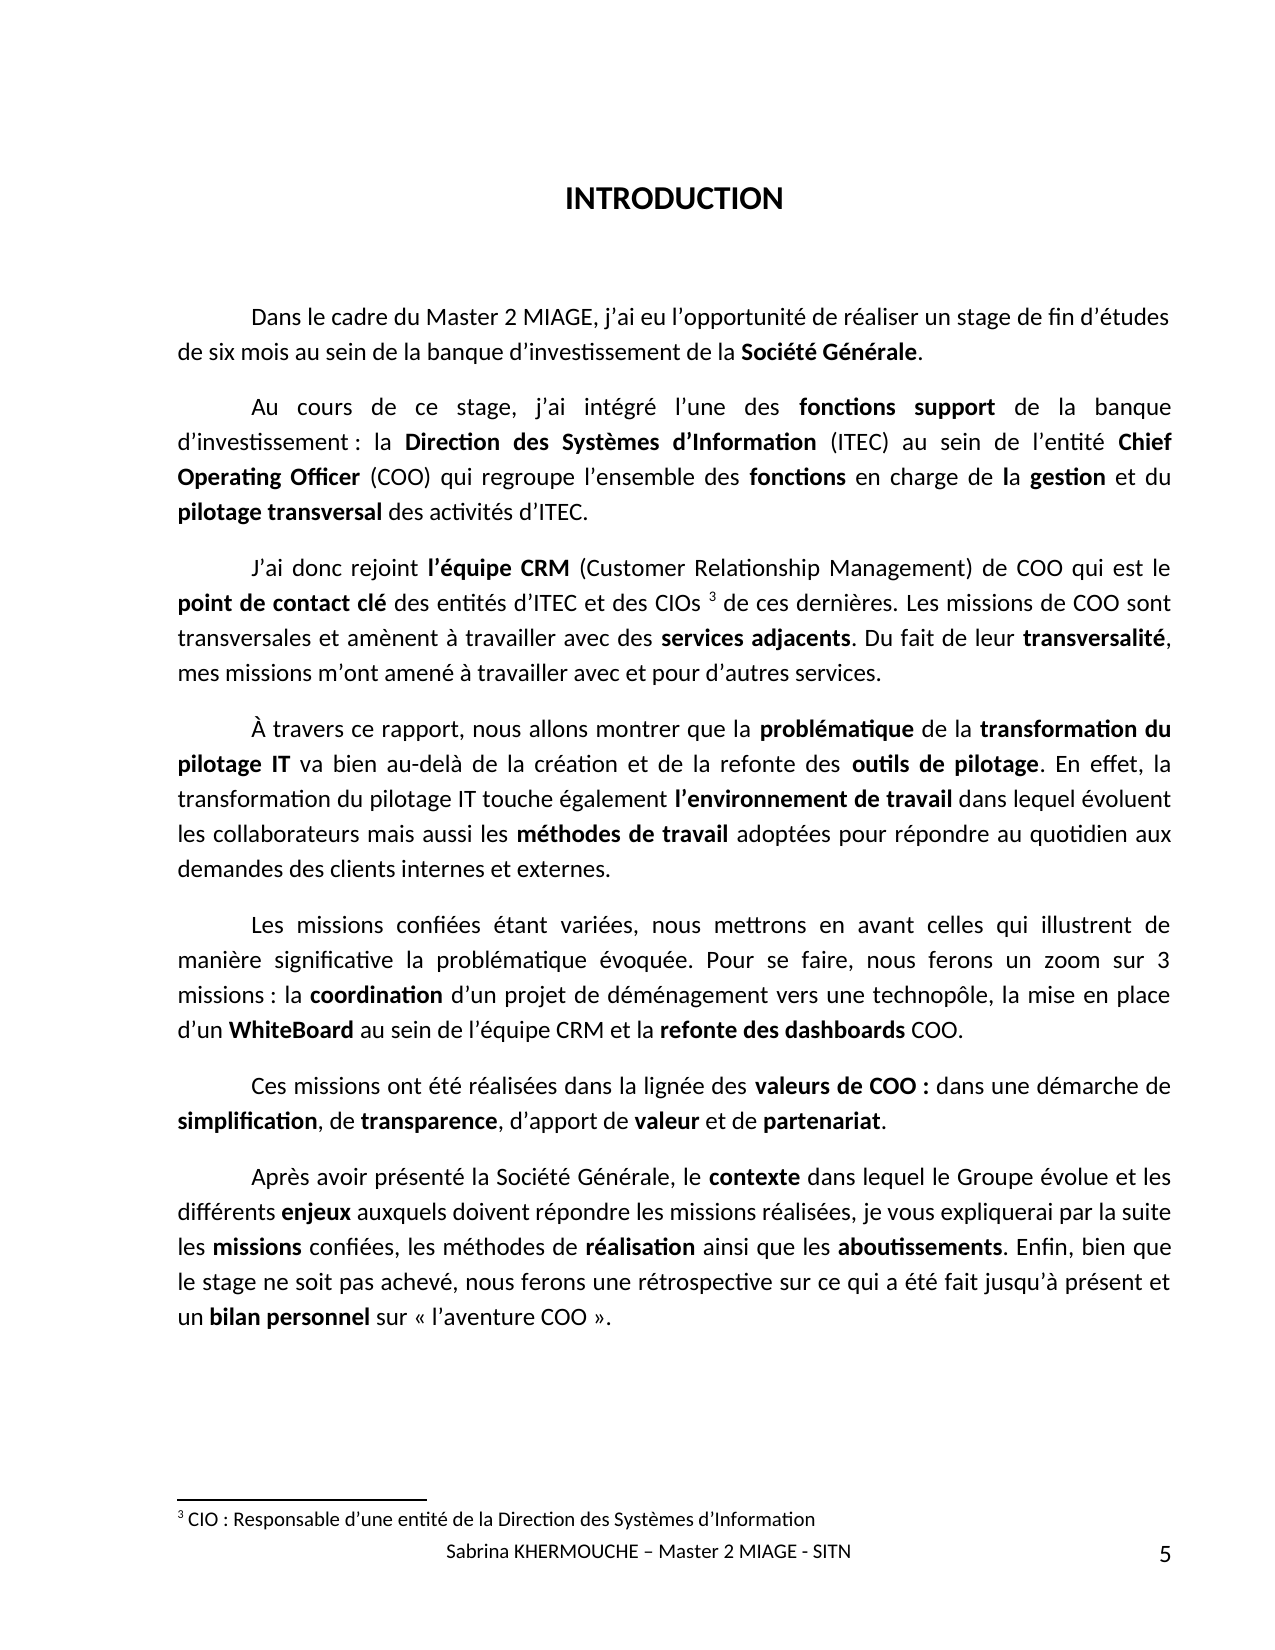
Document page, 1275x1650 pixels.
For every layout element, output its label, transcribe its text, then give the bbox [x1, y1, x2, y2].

text Dans le cadre du Master 2 MIAGE, j’ai eu l’opportunité de réaliser un stage de fin d’études de six mois au sein de la banque d’investissement de la Société Générale. [177, 301, 1172, 366]
text À travers ce rapport, nous allons montrer que la problématique de la transformation du pilotage IT va bien au-delà de la création et de la refonte des outils de pilotage. En effet, la transformation du pilotage IT touche également l’environnement de travail dans lequel évoluent les collaborateurs mais aussi les méthodes de travail adoptées pour répondre au quotidien aux demandes des clients internes et externes. [177, 713, 1172, 884]
text INTRODUCTION [177, 177, 1172, 218]
text Au cours de ce stage, j’ai intégré l’une des fonctions support de la banque d’investissement : la Direction des Systèmes d’Information (ITEC) au sein de l’entité Chief Operating Officer (COO) qui regroupe l’ensemble des fonctions en charge de la gestion et du pilotage transversal des activités d’ITEC. [177, 391, 1172, 527]
text Après avoir présenté la Société Générale, le contexte dans lequel le Groupe évolue et les différents enjeux auxquels doivent répondre les missions réalisées, je vous expliquerai par la suite les missions confiées, les méthodes de réalisation ainsi que les aboutissements. Enfin, bien que le stage ne soit pas achevé, nous ferons une rétrospective sur ce qui a été fait jusqu’à présent et un bilan personnel sur « l’aventure COO ». [177, 1161, 1172, 1331]
text Les missions confiées étant variées, nous mettrons en avant celles qui illustrent de manière significative la problématique évoquée. Pour se faire, nous ferons un zoom sur 3 missions : la coordination d’un projet de déménagement vers une technopôle, la mise en place d’un WhiteBoard au sein de l’équipe CRM et la refonte des dashboards COO. [177, 909, 1172, 1044]
text Ces missions ont été réalisées dans la lignée des valeurs de COO : dans une démarche de simplification, de transparence, d’apport de valeur et de partenariat. [177, 1070, 1172, 1135]
text J’ai donc rejoint l’équipe CRM (Customer Relationship Management) de COO qui est le point de contact clé des entités d’ITEC et des CIOs de ces dernières. Les missions de COO sont transversales et amènent à travailler avec des services adjacents. Du fait de leur transversalité, mes missions m’ont amené à travailler avec et pour d’autres services. [177, 552, 1172, 688]
